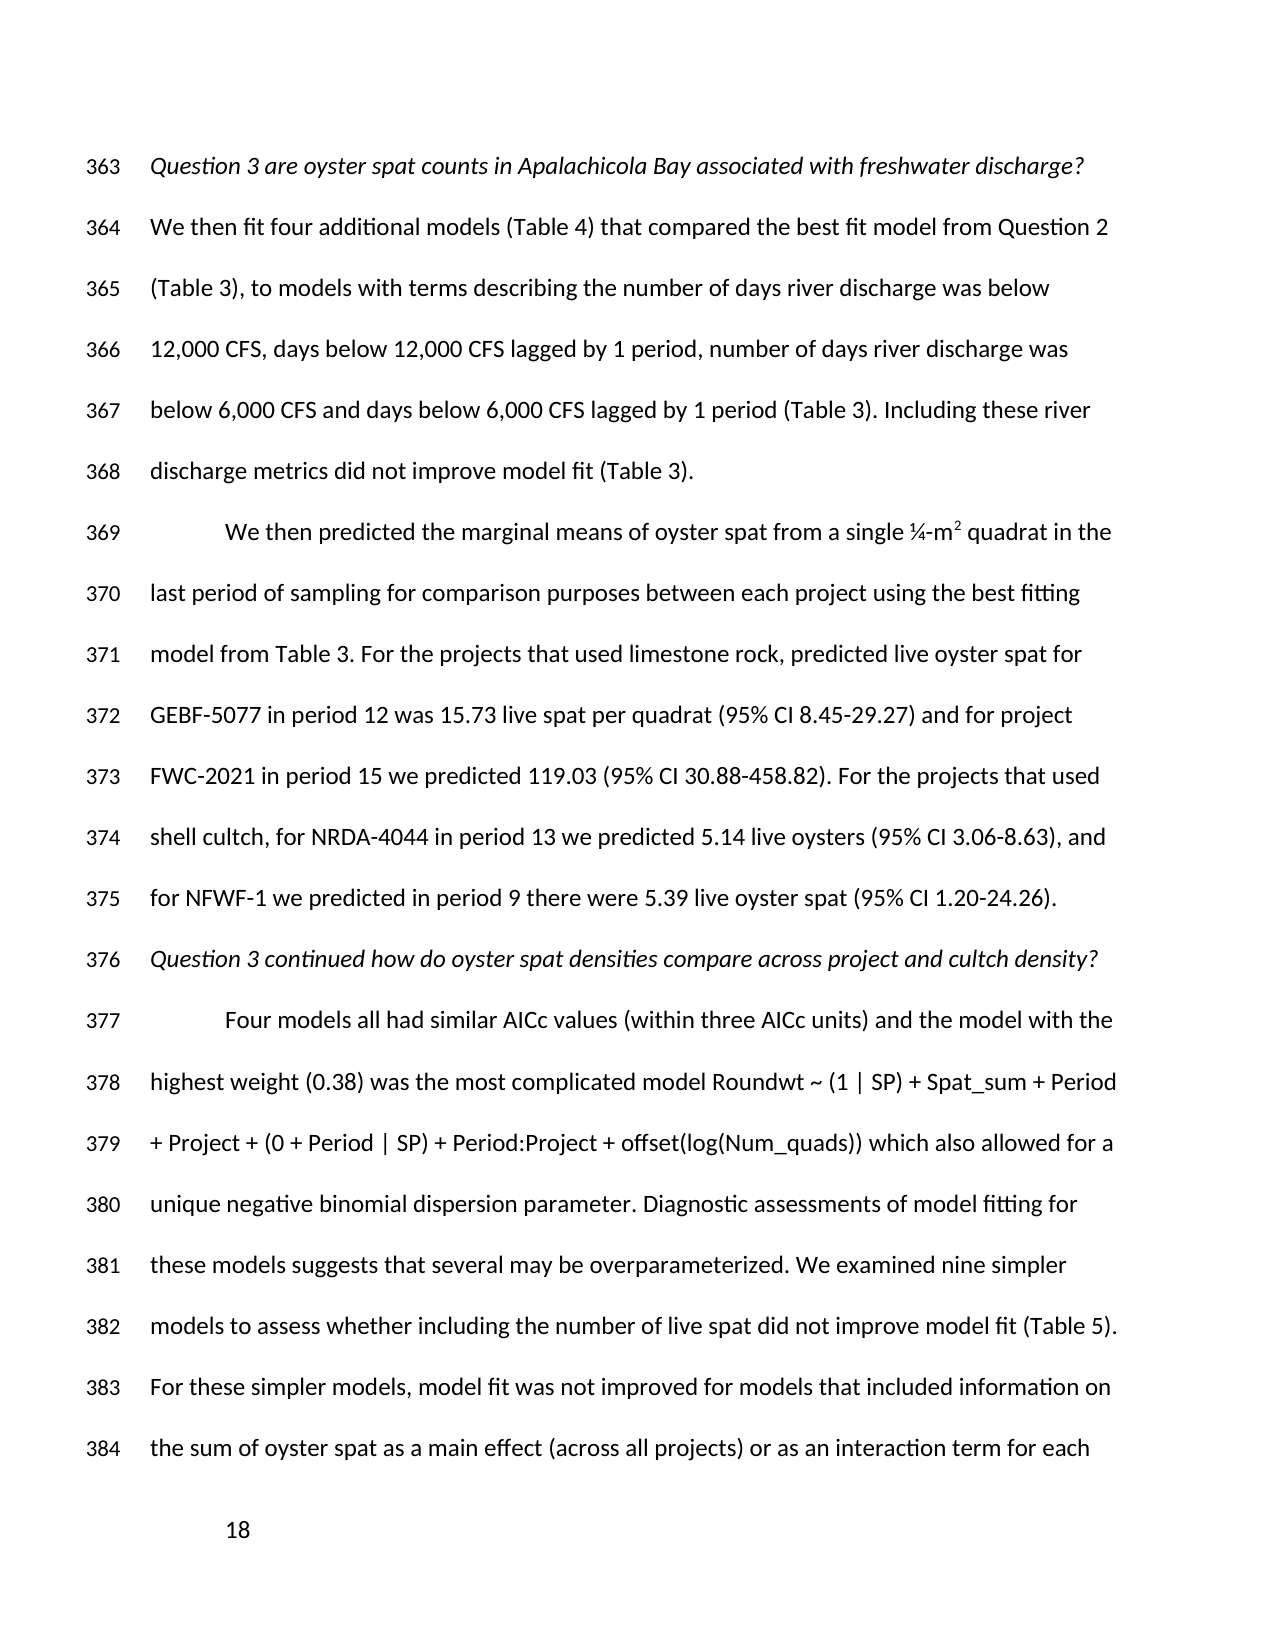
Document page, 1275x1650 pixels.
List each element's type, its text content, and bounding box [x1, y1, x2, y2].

text We then fit four additional models (Table 4) that compared the best fit model from Question 2 (Table 3), to models with terms describing the number of days river discharge was below 12,000 CFS, days below 12,000 CFS lagged by 1 period, number of days river discharge was below 6,000 CFS and days below 6,000 CFS lagged by 1 period (Table 3). Including these river discharge metrics did not improve model fit (Table 3). [150, 211, 1125, 486]
text Question 3 are oyster spat counts in Apalachicola Bay associated with freshwater discharge? [150, 150, 1125, 181]
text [150, 1004, 1125, 1462]
text Question 3 continued how do oyster spat densities compare across project and cultch density? [150, 943, 1125, 974]
text We then predicted the marginal means of oyster spat from a single ¼-m2 quadrat in the last period of sampling for comparison purposes between each project using the best fitting model from Table 3. For the projects that used limestone rock, predicted live oyster spat for GEBF-5077 in period 12 was 15.73 live spat per quadrat (95% CI 8.45-29.27) and for project FWC-2021 in period 15 we predicted 119.03 (95% CI 30.88-458.82). For the projects that used shell cultch, for NRDA-4044 in period 13 we predicted 5.14 live oysters (95% CI 3.06-8.63), and for NFWF-1 we predicted in period 9 there were 5.39 live oyster spat (95% CI 1.20-24.26). [150, 516, 1125, 913]
